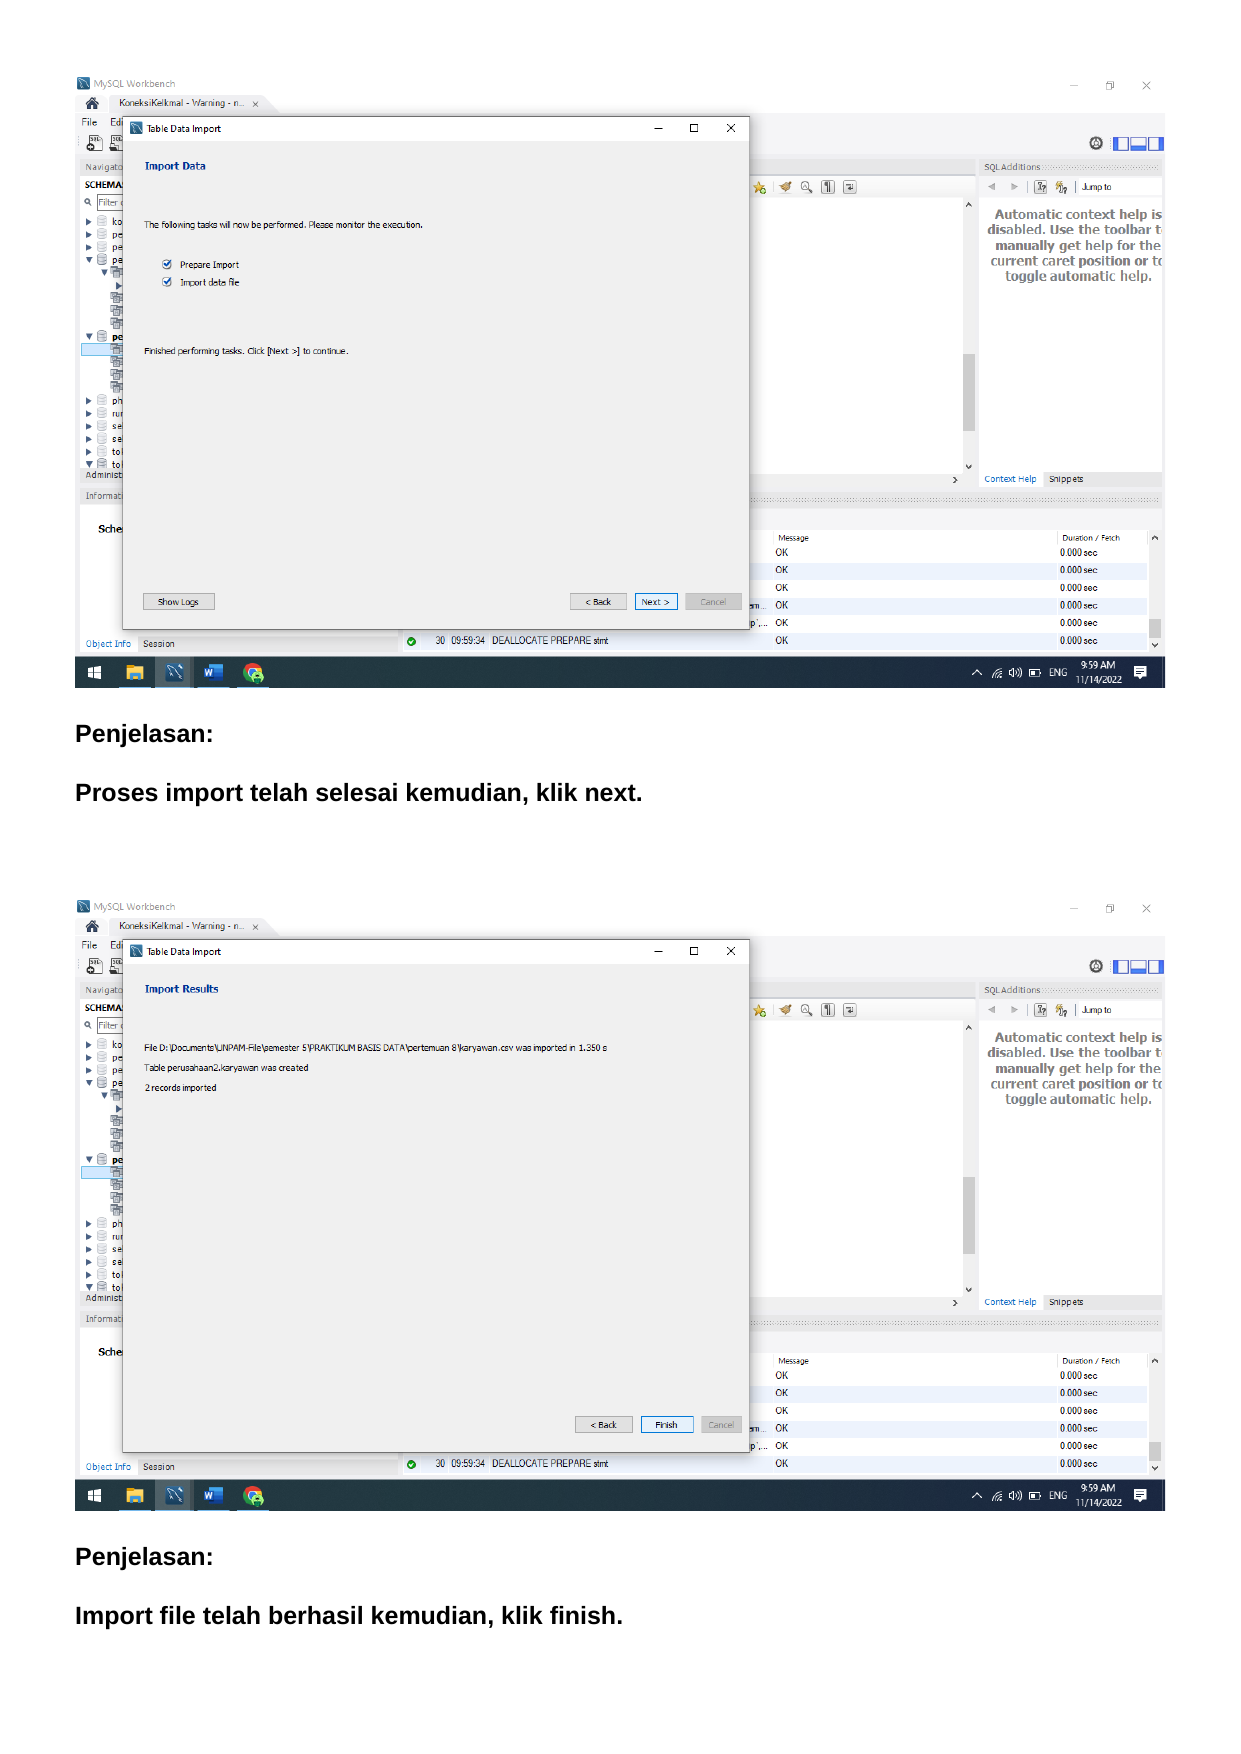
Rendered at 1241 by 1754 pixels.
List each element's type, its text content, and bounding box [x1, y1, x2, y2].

picture [75, 897, 1166, 1511]
text Penjelasan: [75, 718, 1165, 747]
text Proses import telah selesai kemudian, klik next. [75, 778, 1165, 807]
picture [75, 75, 1166, 688]
text Penjelasan: [75, 1541, 1165, 1570]
text Import file telah berhasil kemudian, klik finish. [75, 1601, 1165, 1630]
